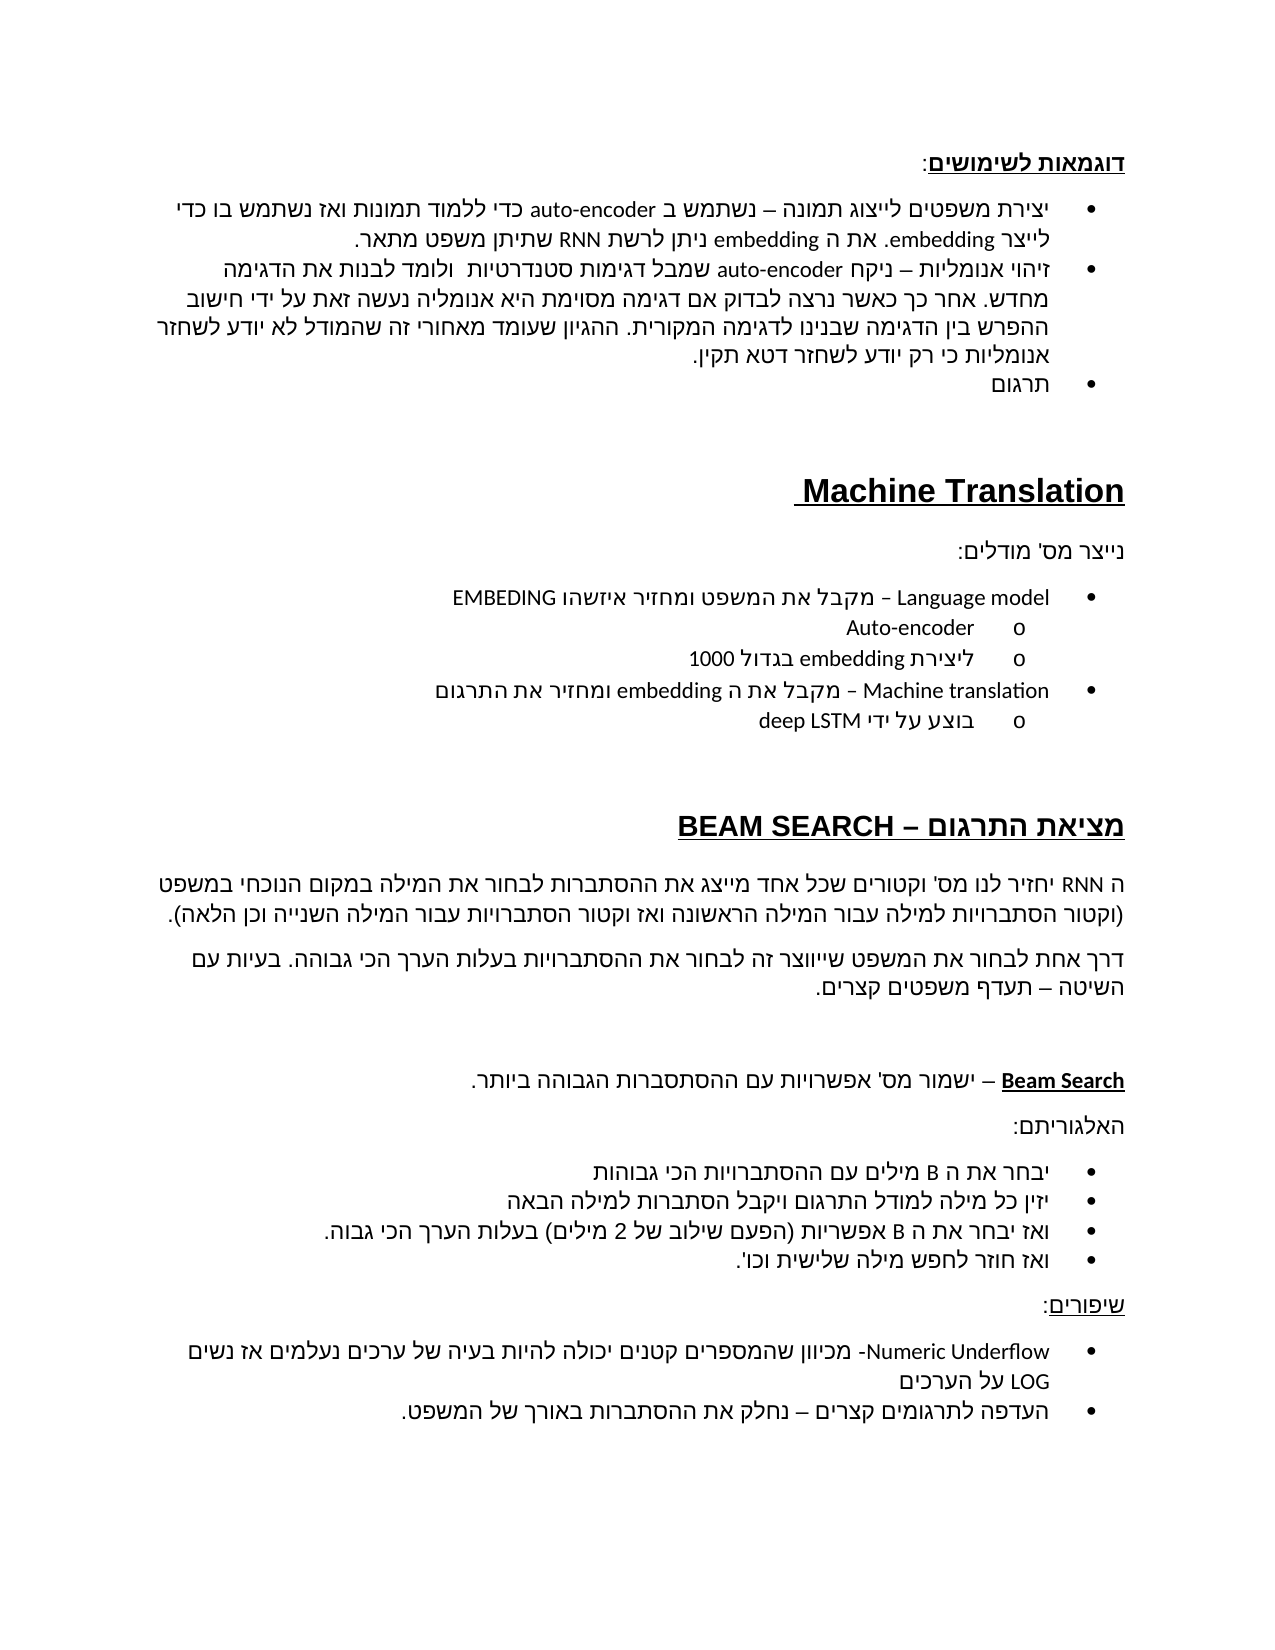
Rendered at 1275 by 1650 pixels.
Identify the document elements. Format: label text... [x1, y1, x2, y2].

list בוצע על ידי deep LSTM [150, 706, 1012, 735]
list העדפה לתרגומים קצרים – נחלק את ההסתברות באורך של המשפט. [150, 1398, 1087, 1424]
list יזין כל מילה למודל התרגום ויקבל הסתברות למילה הבאה [150, 1188, 1087, 1215]
list זיהוי אנומליות – ניקח auto-encoder שמבל דגימות סטנדרטיות ולומד לבנות את הדגימה מחדש. אחר כך כאשר נרצה לבדוק אם דגימה מסוימת היא אנומליה נעשה זאת על ידי חישוב ההפרש בין הדגימה שבנינו לדגימה המקורית. ההגיון שעומד מאחורי זה שהמודל לא יודע לשחזר אנומליות כי רק יודע לשחזר דטא תקין. [150, 255, 1087, 369]
subtitle Machine Translation [150, 471, 1125, 509]
text ה RNN יחזיר לנו מס' וקטורים שכל אחד מייצג את ההסתברות לבחור את המילה במקום הנוכחי במשפט (וקטור הסתברויות למילה עבור המילה הראשונה ואז וקטור הסתברויות עבור המילה השנייה וכן הלאה). [150, 871, 1125, 927]
text דוגמאות לשימושים: [150, 150, 1125, 176]
list תרגום [150, 371, 1087, 397]
list ואז יבחר את ה B אפשריות (הפעם שילוב של 2 מילים) בעלות הערך הכי גבוה. [150, 1217, 1087, 1245]
list Auto-encoder [150, 613, 1012, 642]
list ליצירת embedding בגדול 1000 [150, 644, 1012, 673]
list ואז חוזר לחפש מילה שלישית וכו'. [150, 1247, 1087, 1273]
text שיפורים: [150, 1292, 1125, 1318]
text נייצר מס' מודלים: [150, 538, 1125, 564]
list Machine translation – מקבל את ה embedding ומחזיר את התרגום [150, 676, 1087, 704]
text דרך אחת לבחור את המשפט שייווצר זה לבחור את ההסתברויות בעלות הערך הכי גבוהה. בעיות עם השיטה – תעדף משפטים קצרים. [150, 946, 1125, 1001]
text האלגוריתם: [150, 1113, 1125, 1139]
list Numeric Underflow- מכיוון שהמספרים קטנים יכולה להיות בעיה של ערכים נעלמים אז נשים LOG על הערכים [150, 1337, 1087, 1395]
subtitle מציאת התרגום – BEAM SEARCH [150, 809, 1125, 843]
list יבחר את ה B מילים עם ההסתברויות הכי גבוהות [150, 1158, 1087, 1186]
text Beam Search – ישמור מס' אפשרויות עם ההסתסברות הגבוהה ביותר. [150, 1066, 1125, 1094]
list Language model – מקבל את המשפט ומחזיר איזשהו EMBEDING [150, 583, 1087, 611]
list יצירת משפטים לייצוג תמונה – נשתמש ב auto-encoder כדי ללמוד תמונות ואז נשתמש בו כדי לייצר embedding. את ה embedding ניתן לרשת RNN שתיתן משפט מתאר. [150, 195, 1087, 253]
